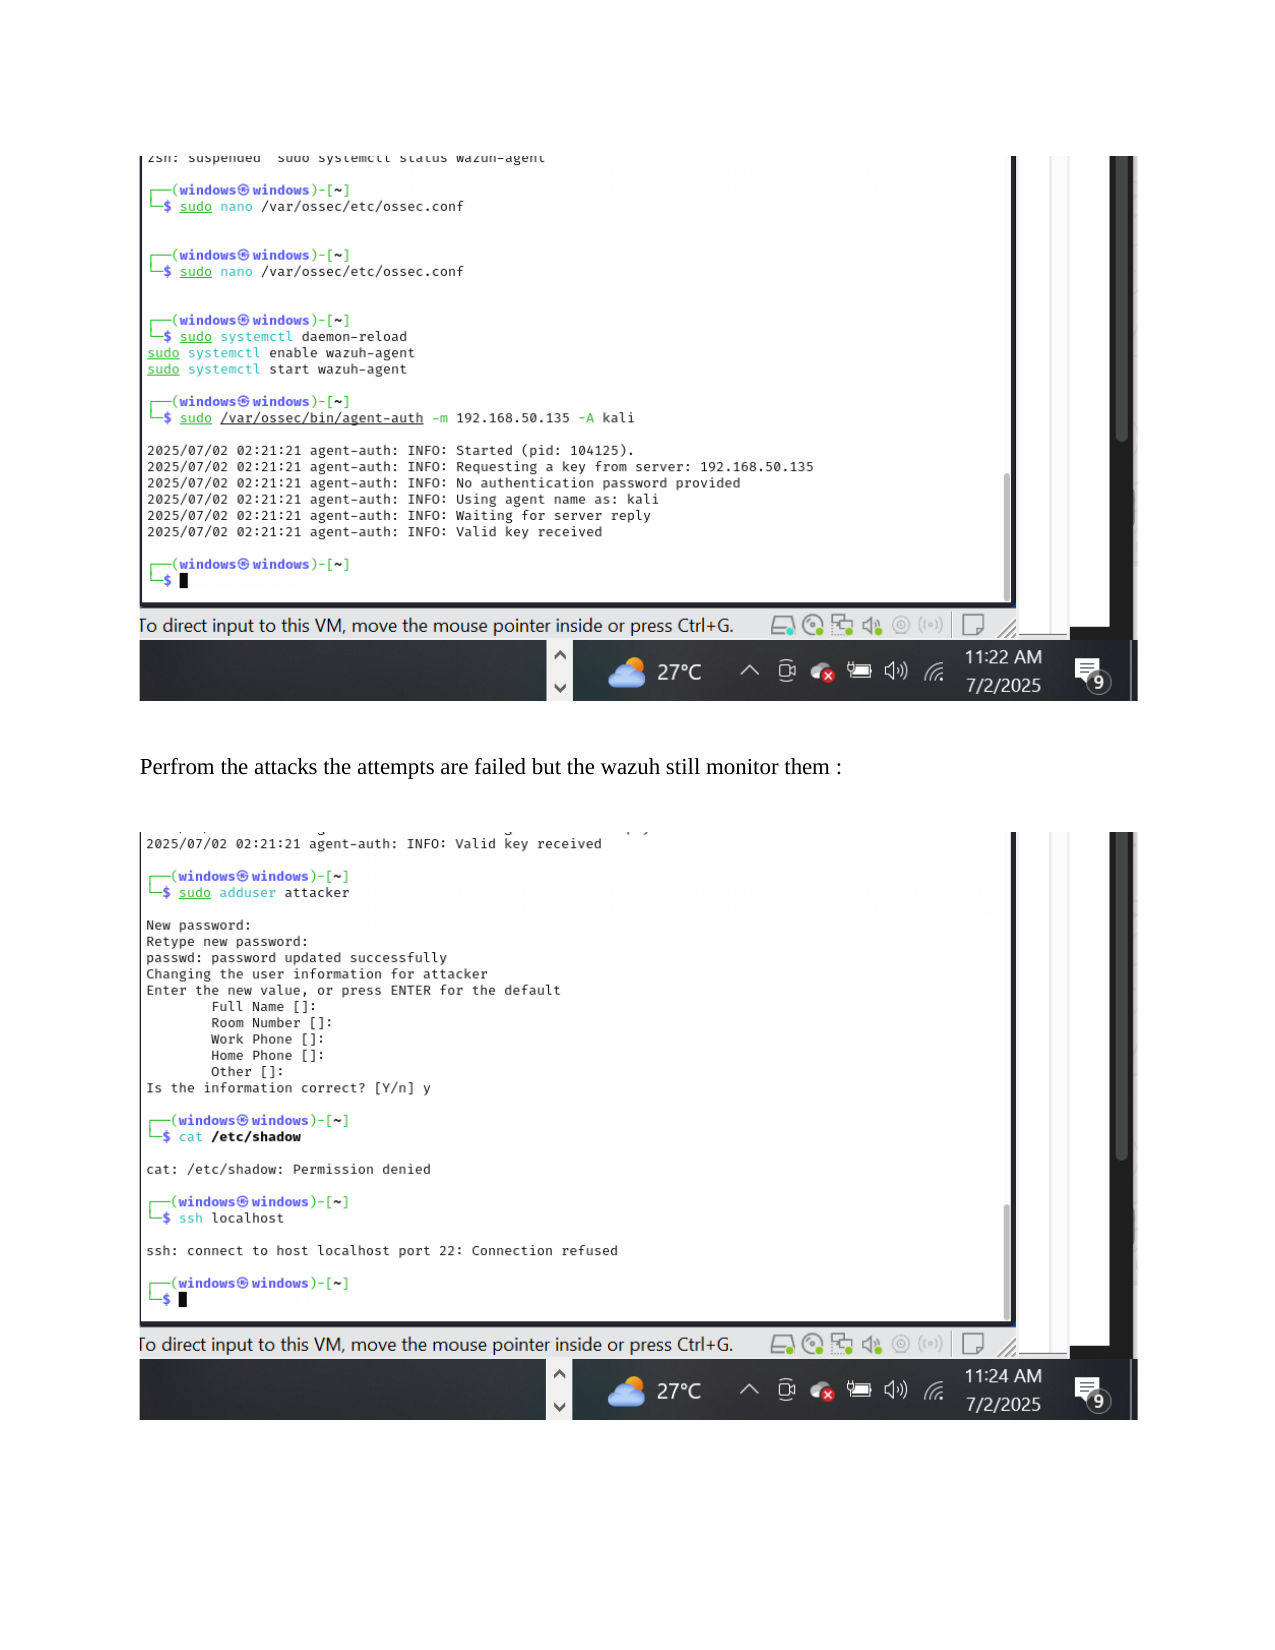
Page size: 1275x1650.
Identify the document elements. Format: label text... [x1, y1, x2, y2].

text Perfrom the attacks the attempts are failed but the wazuh still monitor them : [139, 753, 1137, 779]
picture [139, 832, 1138, 1420]
picture [139, 156, 1138, 701]
